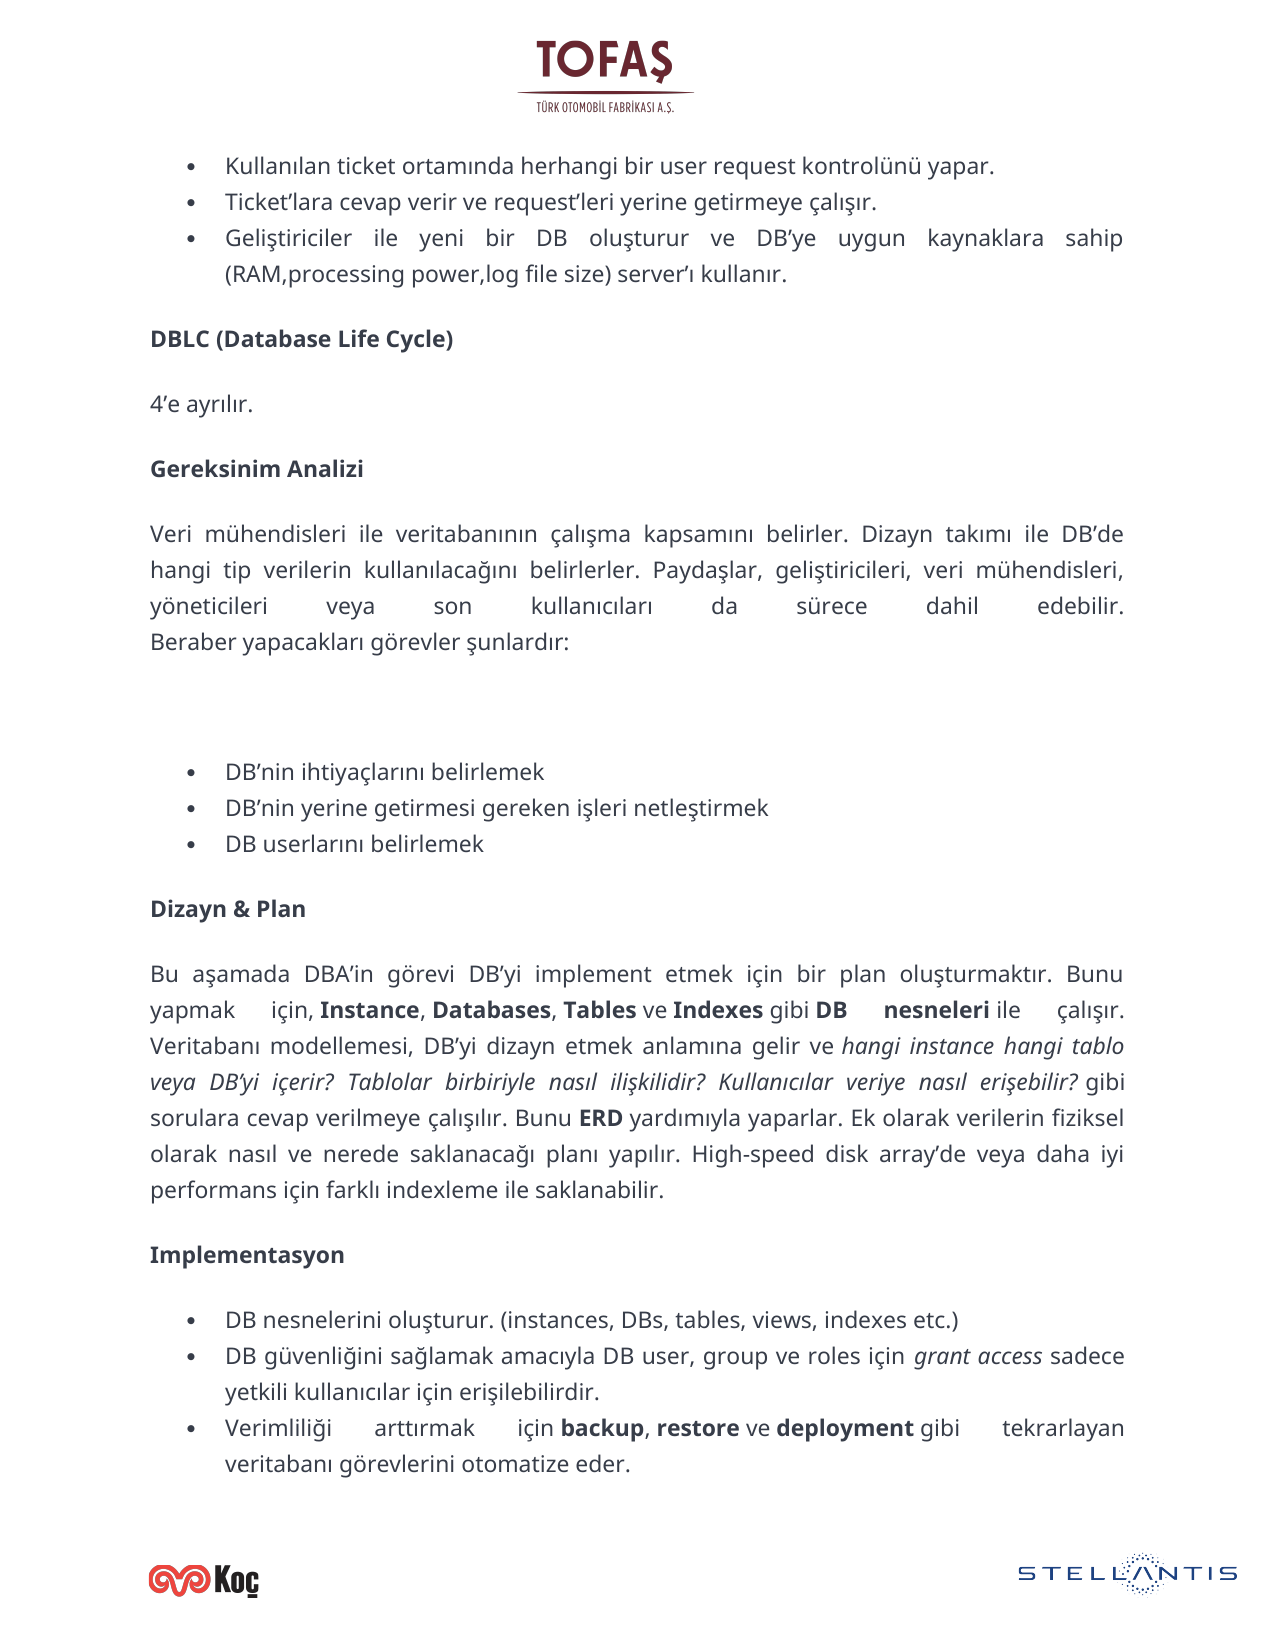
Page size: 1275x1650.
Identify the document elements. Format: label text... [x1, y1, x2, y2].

text Dizayn & Plan [150, 893, 1125, 924]
text 4’e ayrılır. [150, 388, 1125, 419]
list Ticket’lara cevap verir ve request’leri yerine getirmeye çalışır. [187, 186, 1125, 217]
list DB güvenliğini sağlamak amacıyla DB user, group ve roles için grant access sadece yetkili kullanıcılar için erişilebilirdir. [187, 1340, 1125, 1407]
list DB’nin yerine getirmesi gereken işleri netleştirmek [187, 792, 1125, 823]
text Implementasyon [150, 1239, 1125, 1270]
list DB userlarını belirlemek [187, 828, 1125, 859]
list DB’nin ihtiyaçlarını belirlemek [187, 756, 1125, 787]
list Kullanılan ticket ortamında herhangi bir user request kontrolünü yapar. [187, 150, 1125, 181]
text Veri mühendisleri ile veritabanının çalışma kapsamını belirler. Dizayn takımı ile DB’de hangi tip verilerin kullanılacağını belirlerler. Paydaşlar, geliştiricileri, veri mühendisleri, yöneticileri veya son kullanıcıları da sürece dahil edebilir. Beraber yapacakları görevler şunlardır: [150, 518, 1125, 657]
picture [511, 35, 698, 119]
list Verimliliği arttırmak için backup, restore ve deployment gibi tekrarlayan veritabanı görevlerini otomatize eder. [187, 1412, 1125, 1479]
picture [148, 1565, 259, 1598]
list DB nesnelerini oluşturur. (instances, DBs, tables, views, indexes etc.) [187, 1304, 1125, 1335]
picture [1018, 1551, 1237, 1598]
text Gereksinim Analizi [150, 453, 1125, 484]
text DBLC (Database Life Cycle) [150, 323, 1125, 354]
text Bu aşamada DBA’in görevi DB’yi implement etmek için bir plan oluşturmaktır. Bunu yapmak için, Instance, Databases, Tables ve Indexes gibi DB nesneleri ile çalışır. Veritabanı modellemesi, DB’yi dizayn etmek anlamına gelir ve hangi instance hangi tablo veya DB’yi içerir? Tablolar birbiriyle nasıl ilişkilidir? Kullanıcılar veriye nasıl erişebilir? gibi sorulara cevap verilmeye çalışılır. Bunu ERD yardımıyla yaparlar. Ek olarak verilerin fiziksel olarak nasıl ve nerede saklanacağı planı yapılır. High-speed disk array’de veya daha iyi performans için farklı indexleme ile saklanabilir. [150, 958, 1125, 1205]
list Geliştiriciler ile yeni bir DB oluşturur ve DB’ye uygun kaynaklara sahip (RAM,processing power,log file size) server’ı kullanır. [187, 222, 1125, 289]
